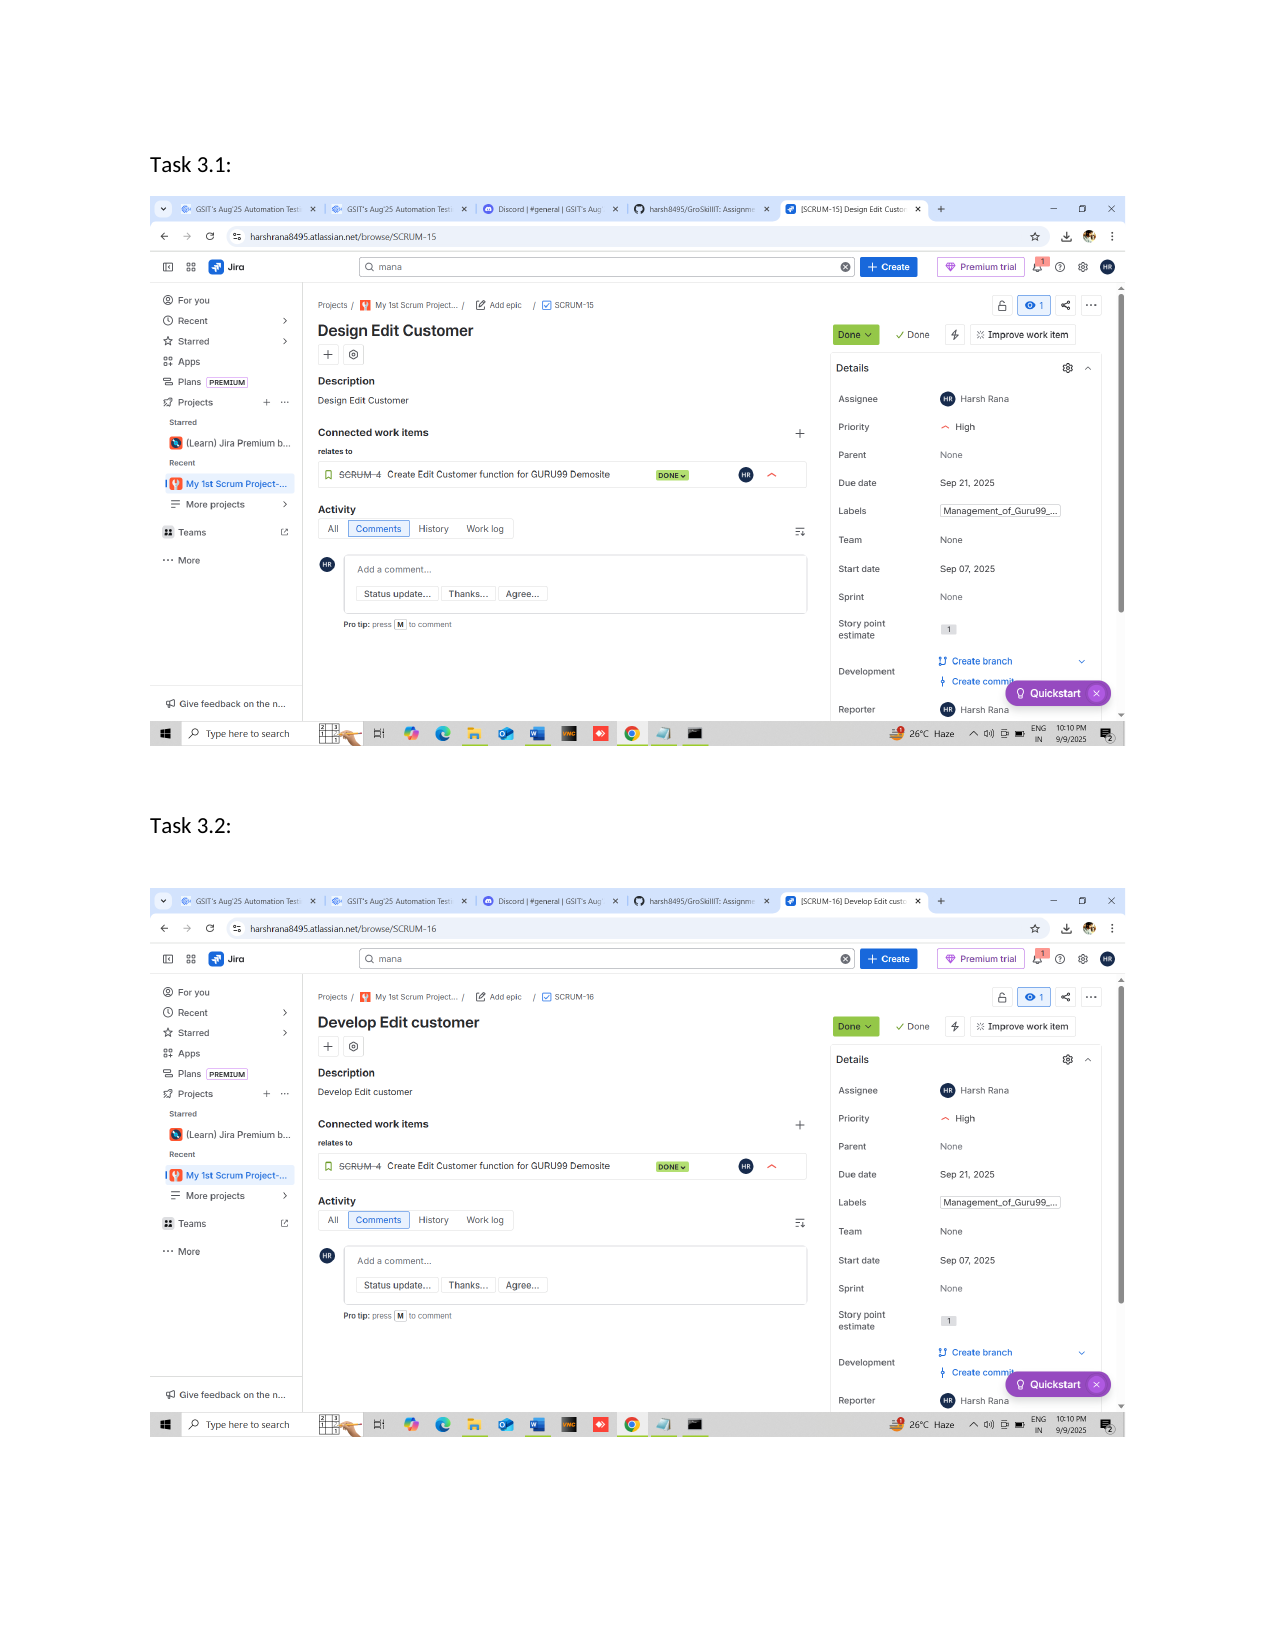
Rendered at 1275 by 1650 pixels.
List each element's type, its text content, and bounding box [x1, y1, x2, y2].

text Task 3.2: [150, 811, 1125, 839]
text Task 3.1: [150, 150, 1125, 178]
picture [150, 196, 1125, 746]
picture [150, 888, 1125, 1437]
